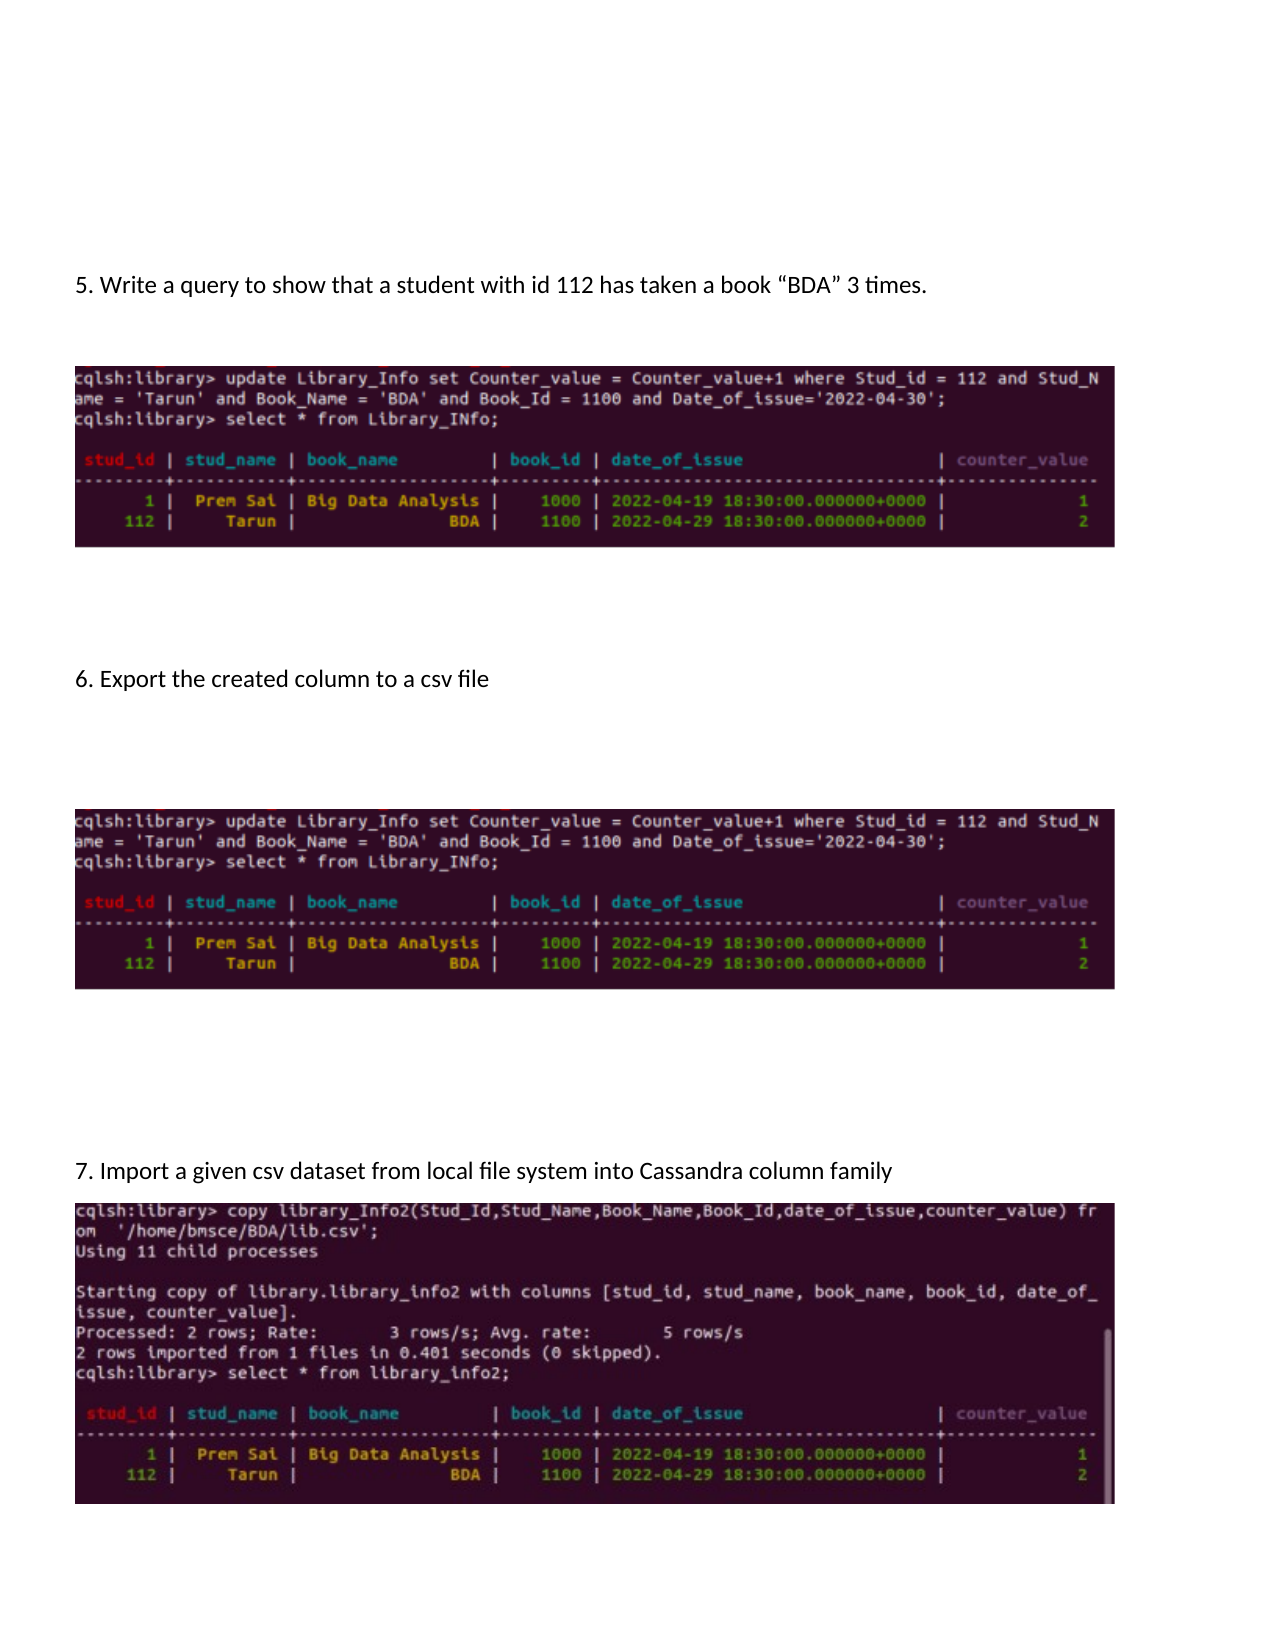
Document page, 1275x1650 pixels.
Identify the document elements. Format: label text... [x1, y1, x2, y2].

text 7. Import a given csv dataset from local file system into Cassandra column family [75, 1155, 1200, 1185]
picture [75, 366, 1115, 549]
text 6. Export the created column to a csv file [75, 663, 1200, 694]
text 5. Write a query to show that a student with id 112 has taken a book “BDA” 3 times. [75, 269, 1200, 300]
picture [75, 809, 1115, 991]
picture [75, 1203, 1115, 1504]
